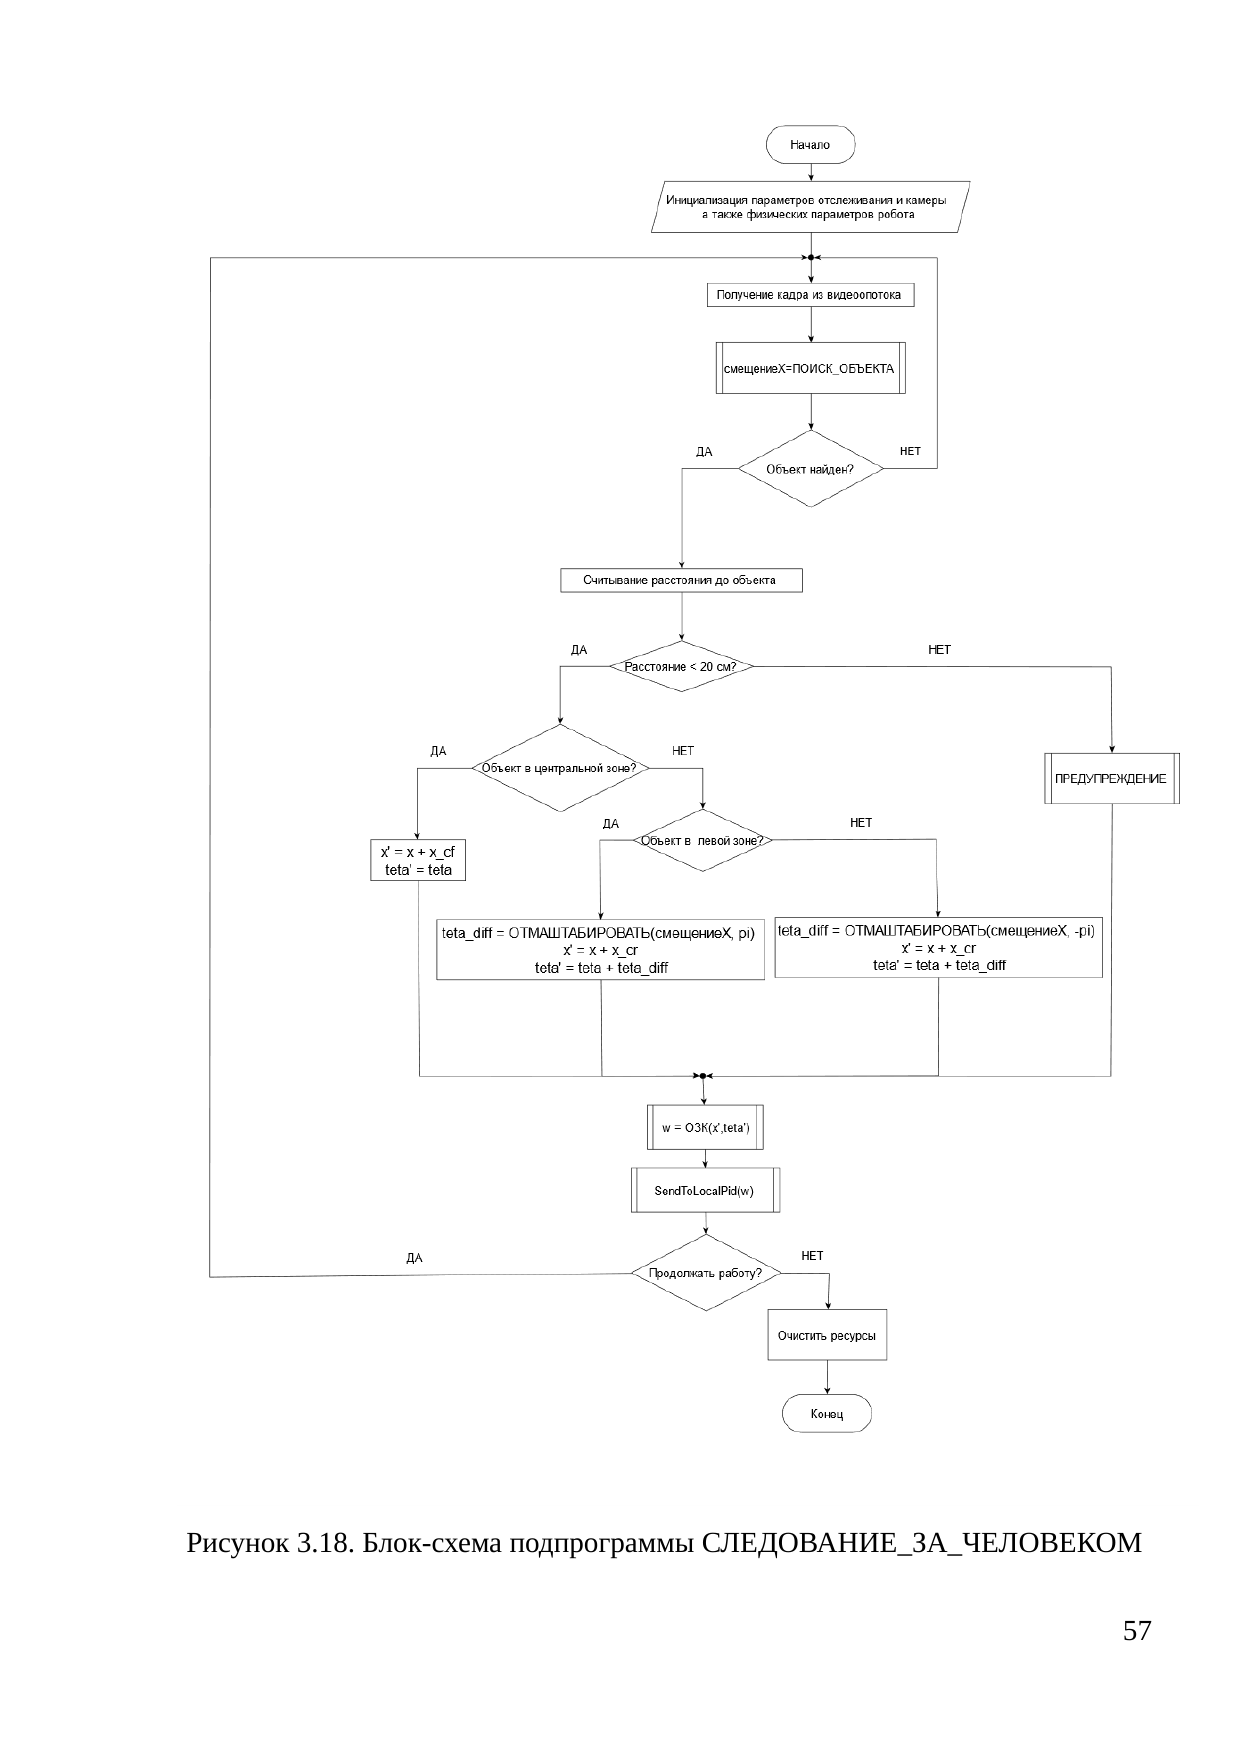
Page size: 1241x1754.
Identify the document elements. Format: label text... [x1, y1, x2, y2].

text Рисунок 3.18. Блок-схема подпрограммы СЛЕДОВАНИЕ_ЗА_ЧЕЛОВЕКОМ [177, 1525, 1152, 1558]
picture [177, 118, 1199, 1506]
